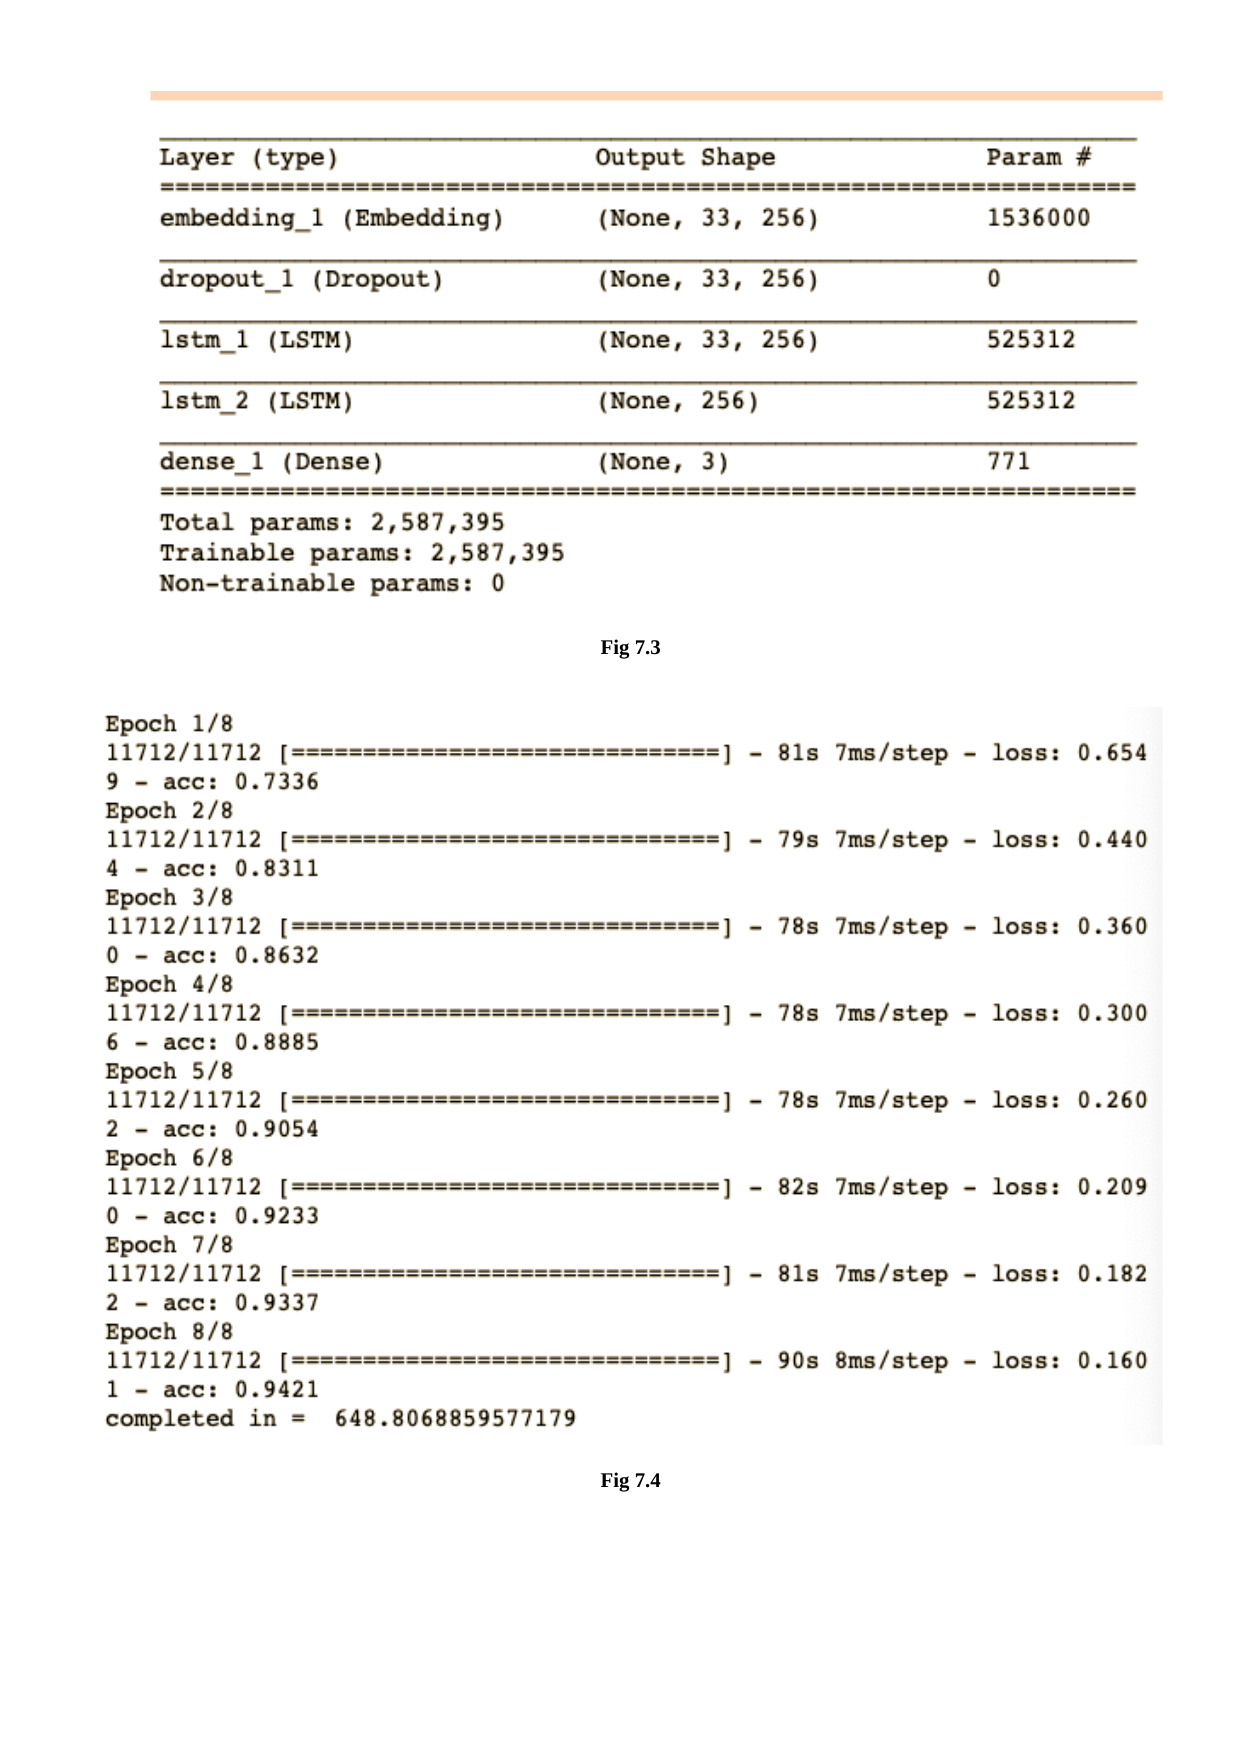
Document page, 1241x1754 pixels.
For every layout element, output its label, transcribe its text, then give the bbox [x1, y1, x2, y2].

picture [91, 707, 1163, 1445]
text Fig 7.4 [91, 1468, 1149, 1492]
text Fig 7.3 [91, 635, 1149, 659]
picture [91, 91, 1163, 611]
